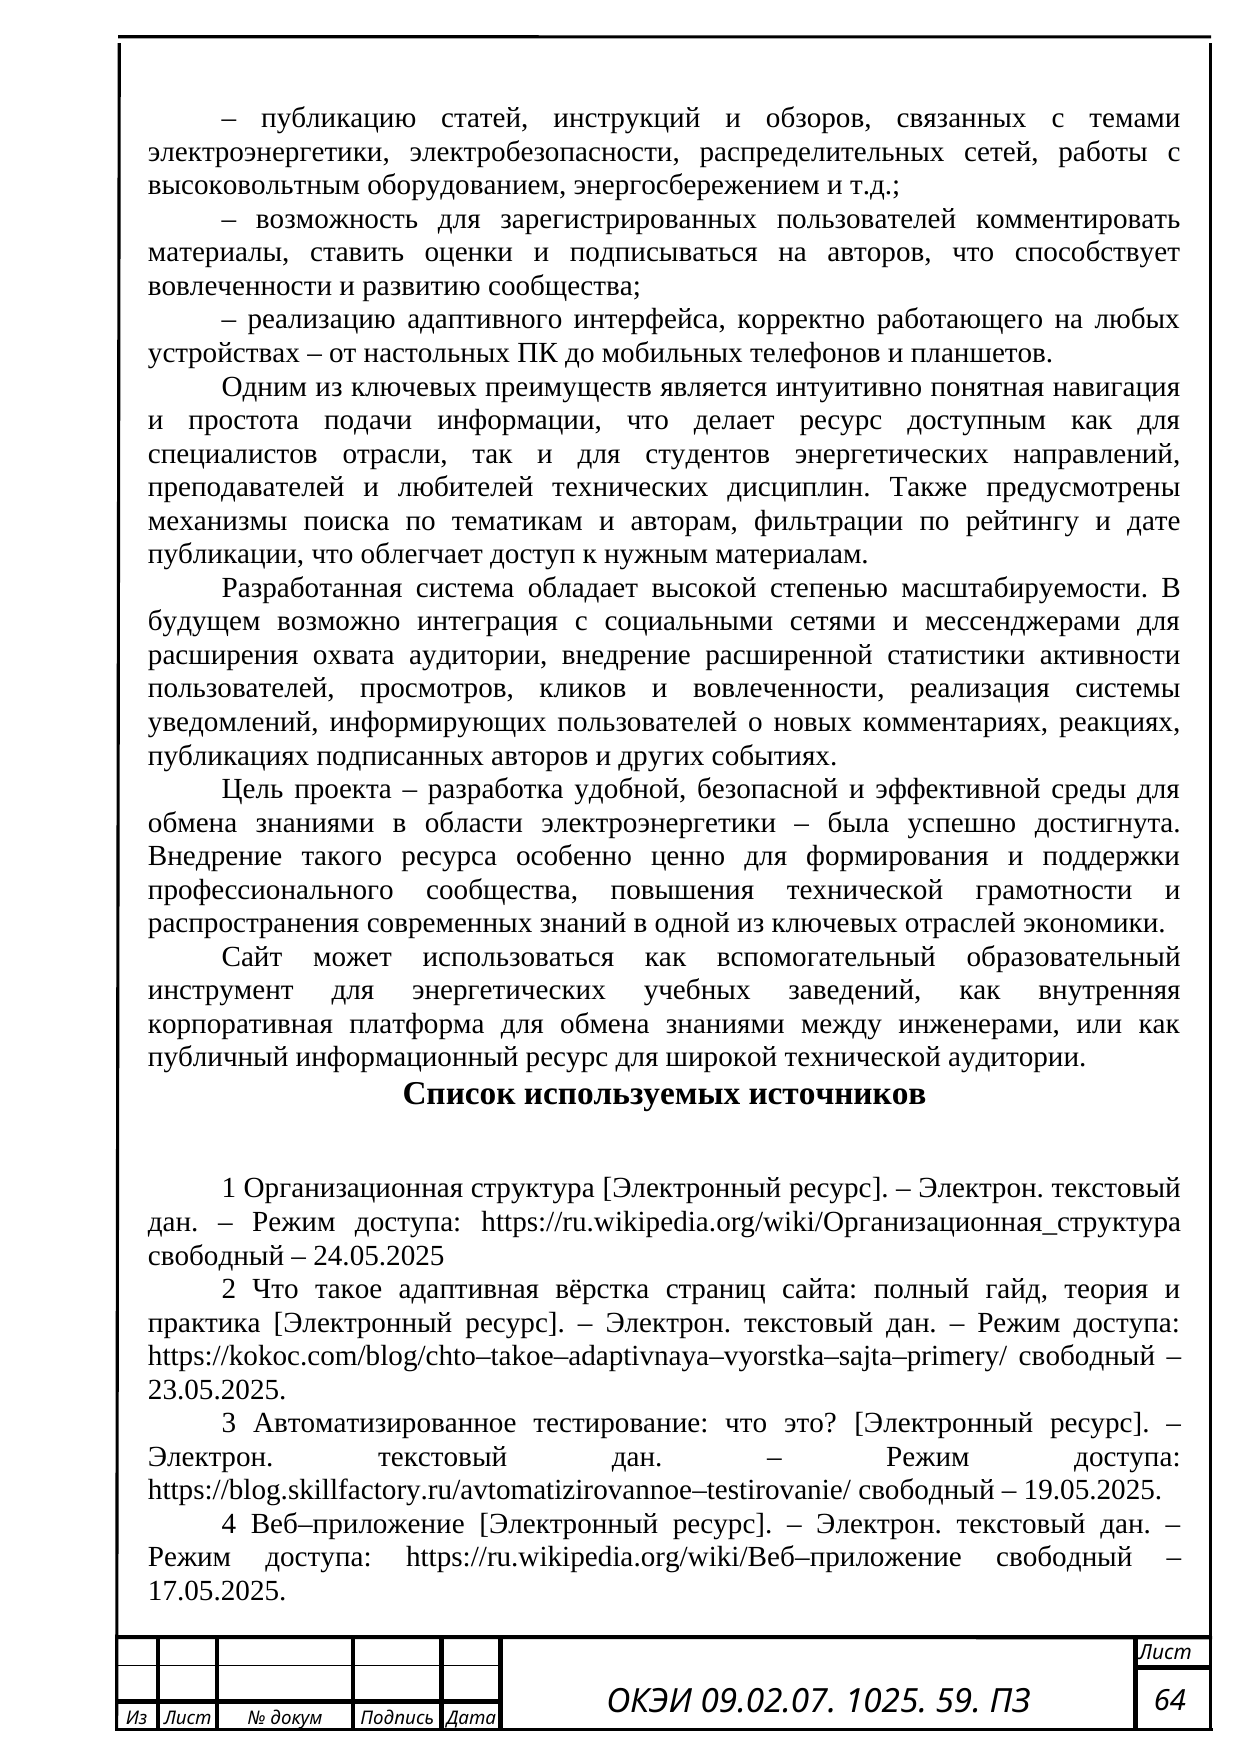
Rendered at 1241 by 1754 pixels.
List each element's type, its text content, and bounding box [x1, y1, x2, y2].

list 2 Что такое адаптивная вёрстка страниц сайта: полный гайд, теория и практика [Электронный ресурс]. – Электрон. текстовый дан. – Режим доступа: https://kokoc.com/blog/chto–takoe–adaptivnaya–vyorstka–sajta–primery/ свободный – 23.05.2025. [148, 1271, 1181, 1405]
text – реализацию адаптивного интерфейса, корректно работающего на любых устройствах – от настольных ПК до мобильных телефонов и планшетов. [148, 302, 1181, 369]
text Разработанная система обладает высокой степенью масштабируемости. В будущем возможно интеграция с социальными сетями и мессенджерами для расширения охвата аудитории, внедрение расширенной статистики активности пользователей, просмотров, кликов и вовлеченности, реализация системы уведомлений, информирующих пользователей о новых комментариях, реакциях, публикациях подписанных авторов и других событиях. [148, 570, 1181, 771]
text – возможность для зарегистрированных пользователей комментировать материалы, ставить оценки и подписываться на авторов, что способствует вовлеченности и развитию сообщества; [148, 201, 1181, 302]
text Одним из ключевых преимуществ является интуитивно понятная навигация и простота подачи информации, что делает ресурс доступным как для специалистов отрасли, так и для студентов энергетических направлений, преподавателей и любителей технических дисциплин. Также предусмотрены механизмы поиска по тематикам и авторам, фильтрации по рейтингу и дате публикации, что облегчает доступ к нужным материалам. [148, 369, 1181, 570]
list 3 Автоматизированное тестирование: что это? [Электронный ресурс]. – Электрон. текстовый дан. – Режим доступа: https://blog.skillfactory.ru/avtomatizirovannoe–testirovanie/ свободный – 19.05.2025. [148, 1405, 1181, 1506]
text Сайт может использоваться как вспомогательный образовательный инструмент для энергетических учебных заведений, как внутренняя корпоративная платформа для обмена знаниями между инженерами, или как публичный информационный ресурс для широкой технической аудитории. [148, 939, 1181, 1073]
list 4 Веб–приложение [Электронный ресурс]. – Электрон. текстовый дан. – Режим доступа: https://ru.wikipedia.org/wiki/Веб–приложение свободный – 17.05.2025. [148, 1506, 1181, 1607]
text Список используемых источников [148, 1073, 1181, 1111]
list 1 Организационная структура [Электронный ресурс]. – Электрон. текстовый дан. – Режим доступа: https://ru.wikipedia.org/wiki/Организационная_структура свободный – 24.05.2025 [148, 1171, 1181, 1271]
text Цель проекта – разработка удобной, безопасной и эффективной среды для обмена знаниями в области электроэнергетики – была успешно достигнута. Внедрение такого ресурса особенно ценно для формирования и поддержки профессионального сообщества, повышения технической грамотности и распространения современных знаний в одной из ключевых отраслей экономики. [148, 771, 1181, 939]
text – публикацию статей, инструкций и обзоров, связанных с темами электроэнергетики, электробезопасности, распределительных сетей, работы с высоковольтным оборудованием, энергосбережением и т.д.; [148, 100, 1181, 201]
